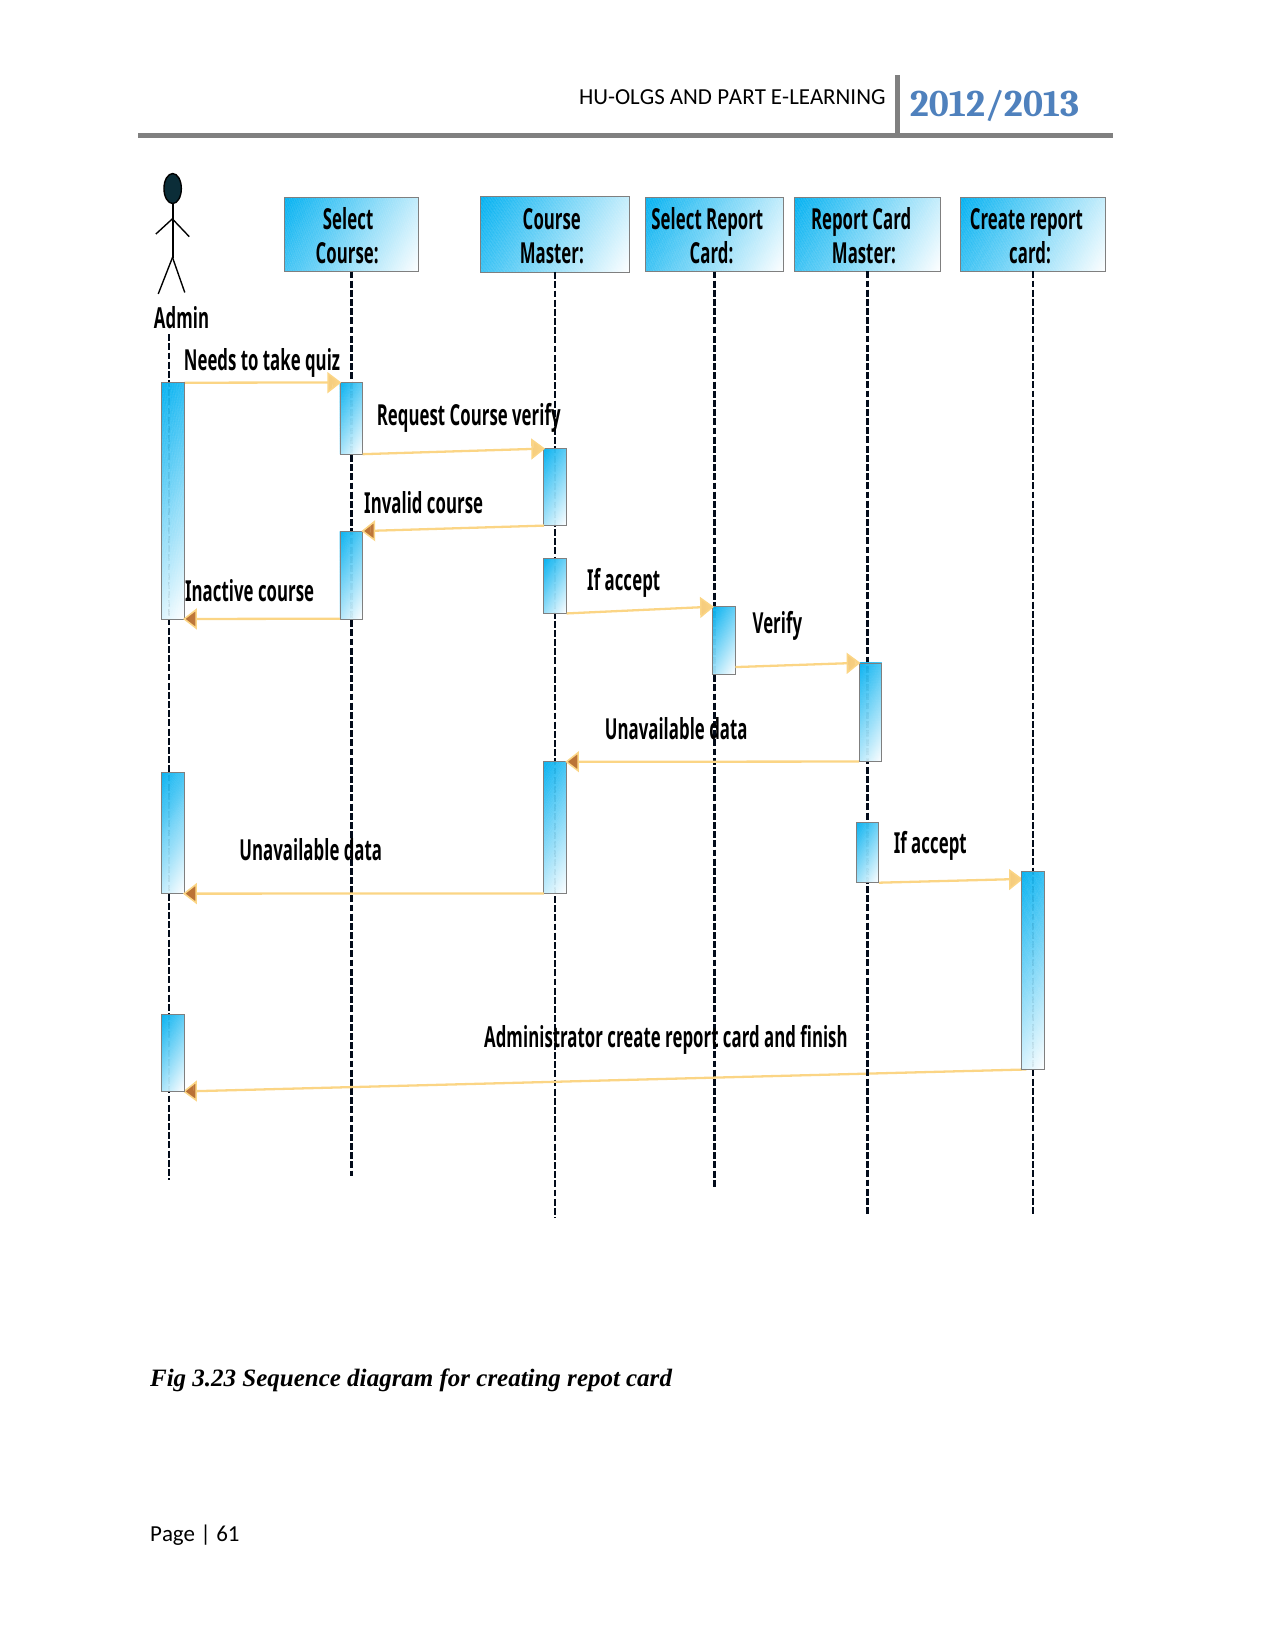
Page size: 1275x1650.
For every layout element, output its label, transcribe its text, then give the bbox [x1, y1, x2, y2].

picture [162, 388, 167, 398]
picture [162, 773, 168, 782]
picture [1022, 872, 1031, 887]
subtitle Fig 3.23 Sequence diagram for creating repot card [150, 1363, 1125, 1392]
